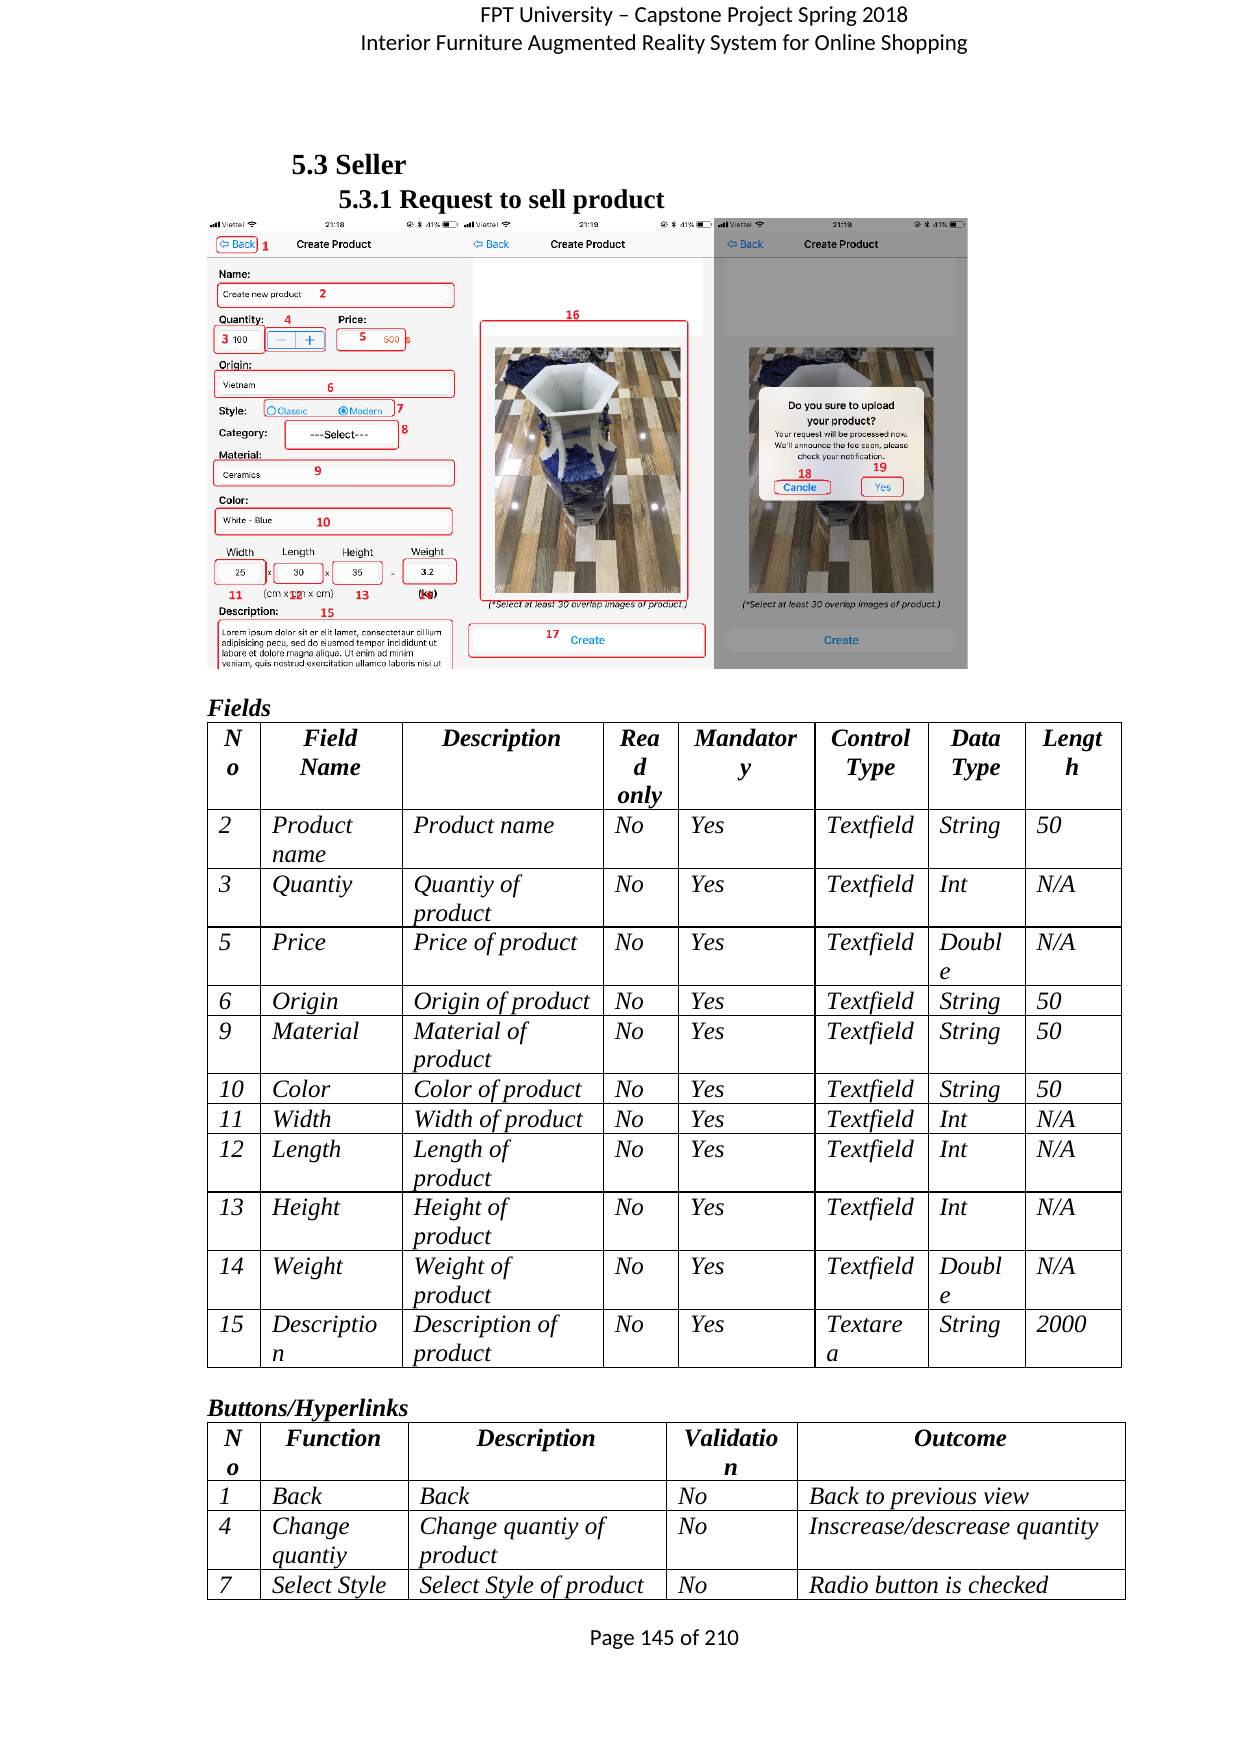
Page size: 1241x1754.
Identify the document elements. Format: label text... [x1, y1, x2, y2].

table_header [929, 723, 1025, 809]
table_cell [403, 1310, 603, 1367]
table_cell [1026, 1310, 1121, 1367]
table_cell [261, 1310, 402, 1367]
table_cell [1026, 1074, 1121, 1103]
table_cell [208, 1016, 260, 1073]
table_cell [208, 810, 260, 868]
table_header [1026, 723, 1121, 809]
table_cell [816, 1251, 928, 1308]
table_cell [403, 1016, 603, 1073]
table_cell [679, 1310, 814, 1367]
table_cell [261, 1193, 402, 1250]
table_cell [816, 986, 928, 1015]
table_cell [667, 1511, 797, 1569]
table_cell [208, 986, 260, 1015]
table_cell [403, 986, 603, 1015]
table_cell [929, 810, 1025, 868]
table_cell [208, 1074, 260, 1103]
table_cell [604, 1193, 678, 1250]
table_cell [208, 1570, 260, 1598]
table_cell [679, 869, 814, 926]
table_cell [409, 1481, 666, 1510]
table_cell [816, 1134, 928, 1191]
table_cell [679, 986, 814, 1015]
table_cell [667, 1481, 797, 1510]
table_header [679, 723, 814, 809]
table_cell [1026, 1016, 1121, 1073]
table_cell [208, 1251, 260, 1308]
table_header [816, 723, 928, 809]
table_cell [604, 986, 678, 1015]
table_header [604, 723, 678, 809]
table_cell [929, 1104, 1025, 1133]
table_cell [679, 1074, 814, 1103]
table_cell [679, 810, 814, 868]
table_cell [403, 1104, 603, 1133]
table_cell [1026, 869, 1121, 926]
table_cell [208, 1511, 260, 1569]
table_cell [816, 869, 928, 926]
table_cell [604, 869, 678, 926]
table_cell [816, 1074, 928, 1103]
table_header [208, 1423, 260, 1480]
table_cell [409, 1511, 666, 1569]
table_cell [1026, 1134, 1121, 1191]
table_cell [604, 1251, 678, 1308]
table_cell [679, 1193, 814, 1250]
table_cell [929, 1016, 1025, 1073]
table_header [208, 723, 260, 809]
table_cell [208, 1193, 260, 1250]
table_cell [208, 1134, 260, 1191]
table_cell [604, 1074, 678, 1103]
subtitle 5.3 Seller [291, 147, 1122, 181]
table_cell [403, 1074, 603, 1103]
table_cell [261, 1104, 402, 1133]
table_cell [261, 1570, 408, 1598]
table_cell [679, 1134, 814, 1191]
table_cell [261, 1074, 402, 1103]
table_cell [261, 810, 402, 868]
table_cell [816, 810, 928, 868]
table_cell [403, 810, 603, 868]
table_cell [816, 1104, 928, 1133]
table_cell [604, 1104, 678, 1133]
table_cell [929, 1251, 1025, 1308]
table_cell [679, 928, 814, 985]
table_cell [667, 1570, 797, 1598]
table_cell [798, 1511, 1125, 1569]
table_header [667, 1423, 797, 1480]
text Buttons/Hyperlinks [207, 1393, 1122, 1422]
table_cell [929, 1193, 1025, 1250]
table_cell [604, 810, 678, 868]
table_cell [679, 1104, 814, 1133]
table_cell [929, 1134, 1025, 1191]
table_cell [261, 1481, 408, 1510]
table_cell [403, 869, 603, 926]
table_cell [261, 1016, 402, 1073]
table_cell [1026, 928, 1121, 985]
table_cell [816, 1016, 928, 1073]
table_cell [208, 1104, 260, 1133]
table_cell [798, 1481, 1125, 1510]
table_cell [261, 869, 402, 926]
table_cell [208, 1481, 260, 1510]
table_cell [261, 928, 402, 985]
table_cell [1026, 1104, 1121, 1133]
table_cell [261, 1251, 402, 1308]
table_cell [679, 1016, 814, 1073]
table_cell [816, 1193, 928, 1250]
picture [207, 218, 968, 669]
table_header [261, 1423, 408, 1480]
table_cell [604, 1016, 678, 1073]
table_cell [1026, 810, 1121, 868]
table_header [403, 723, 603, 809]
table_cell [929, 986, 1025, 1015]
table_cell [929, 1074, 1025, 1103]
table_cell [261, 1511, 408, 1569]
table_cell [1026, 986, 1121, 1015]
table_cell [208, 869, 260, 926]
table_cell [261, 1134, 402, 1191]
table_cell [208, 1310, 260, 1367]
subtitle 5.3.1 Request to sell product [338, 183, 1122, 214]
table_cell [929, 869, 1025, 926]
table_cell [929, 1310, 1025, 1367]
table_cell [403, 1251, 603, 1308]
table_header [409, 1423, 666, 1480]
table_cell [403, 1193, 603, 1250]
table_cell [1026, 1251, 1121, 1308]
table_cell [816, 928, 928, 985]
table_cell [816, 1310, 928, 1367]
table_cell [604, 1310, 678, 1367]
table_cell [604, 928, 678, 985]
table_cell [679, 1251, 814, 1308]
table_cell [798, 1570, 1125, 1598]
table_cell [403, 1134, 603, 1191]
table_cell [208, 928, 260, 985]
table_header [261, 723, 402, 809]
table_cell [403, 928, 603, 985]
text Fields [207, 693, 1122, 722]
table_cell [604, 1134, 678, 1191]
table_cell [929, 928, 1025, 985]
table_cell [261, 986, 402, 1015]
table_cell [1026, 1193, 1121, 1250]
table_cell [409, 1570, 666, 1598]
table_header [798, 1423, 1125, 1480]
